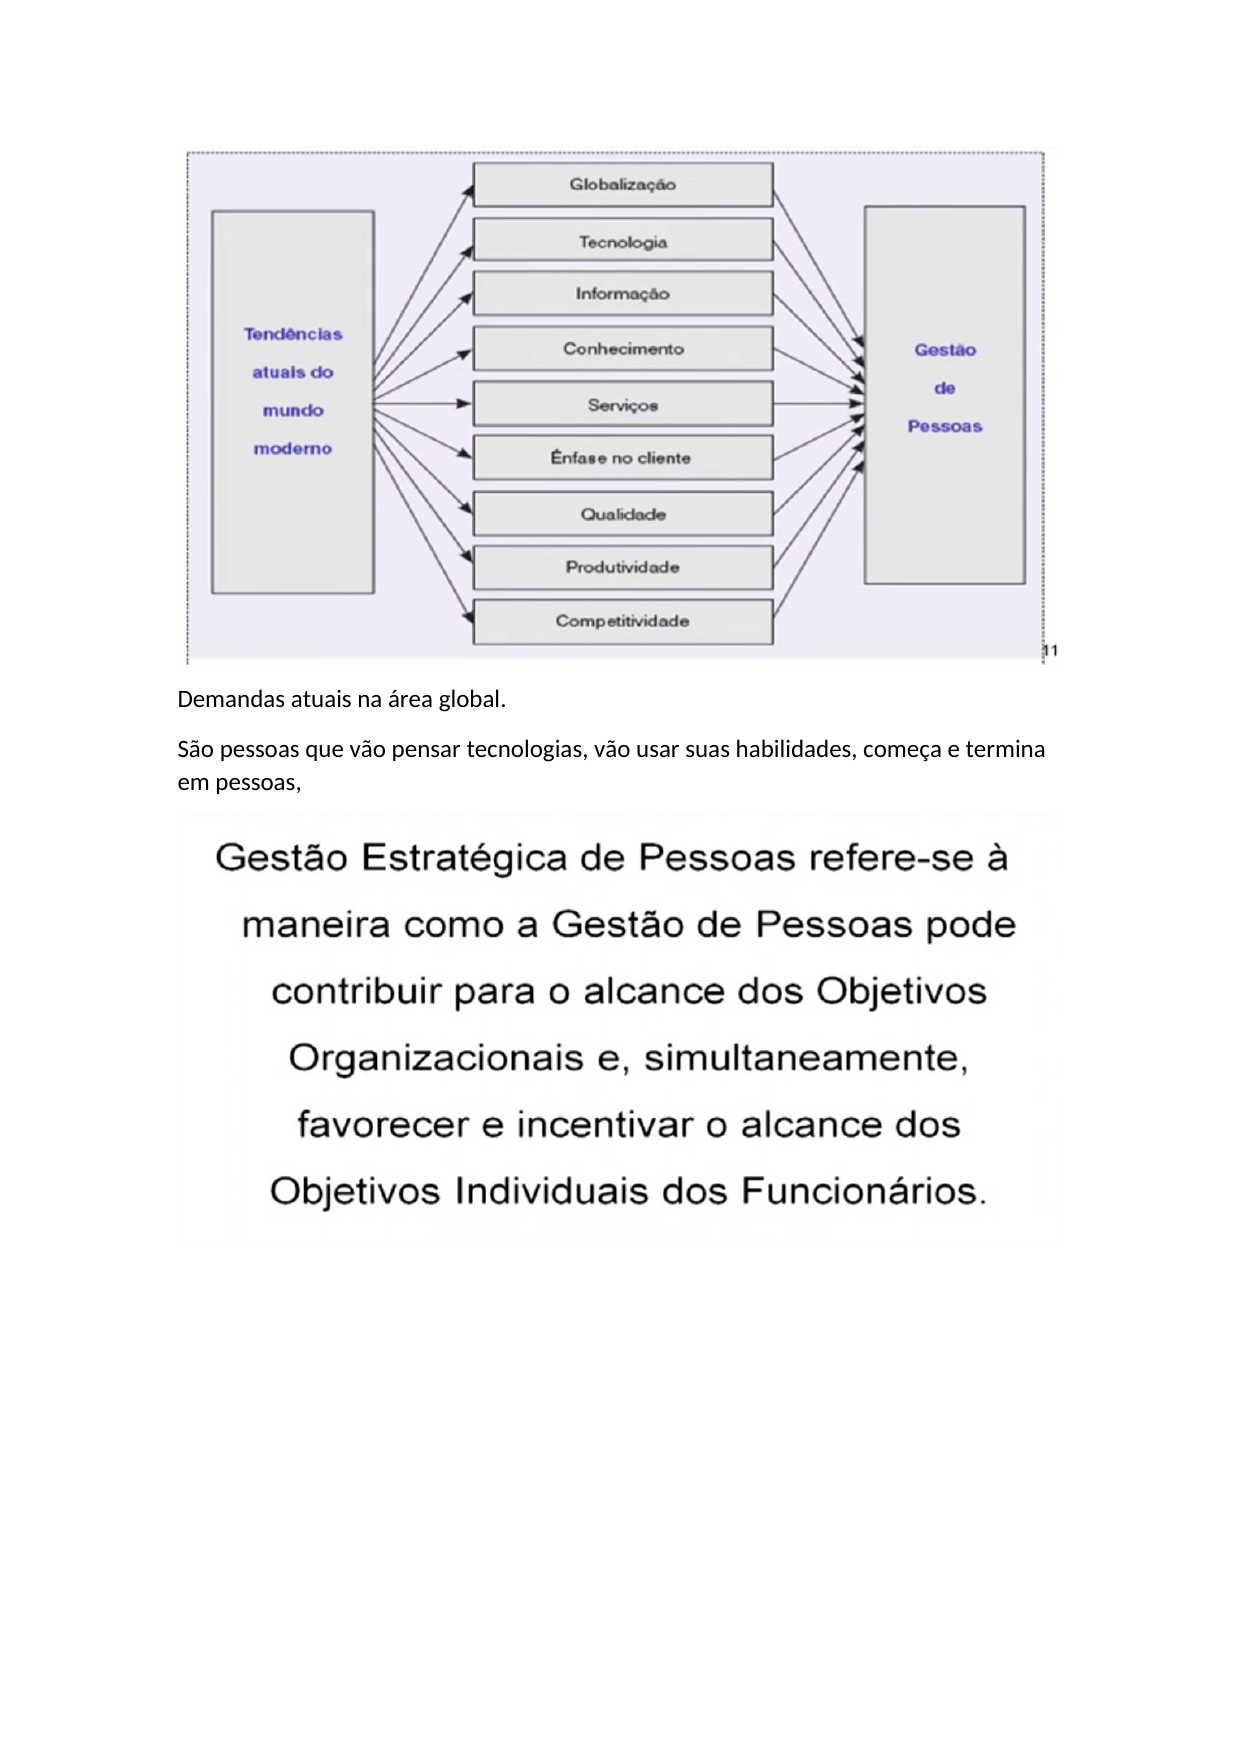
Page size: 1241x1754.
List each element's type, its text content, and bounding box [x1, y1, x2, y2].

text Demandas atuais na área global. [177, 684, 1063, 714]
text São pessoas que vão pensar tecnologias, vão usar suas habilidades, começa e termina em pessoas, [177, 733, 1063, 797]
picture [177, 815, 1063, 1241]
picture [177, 147, 1063, 665]
